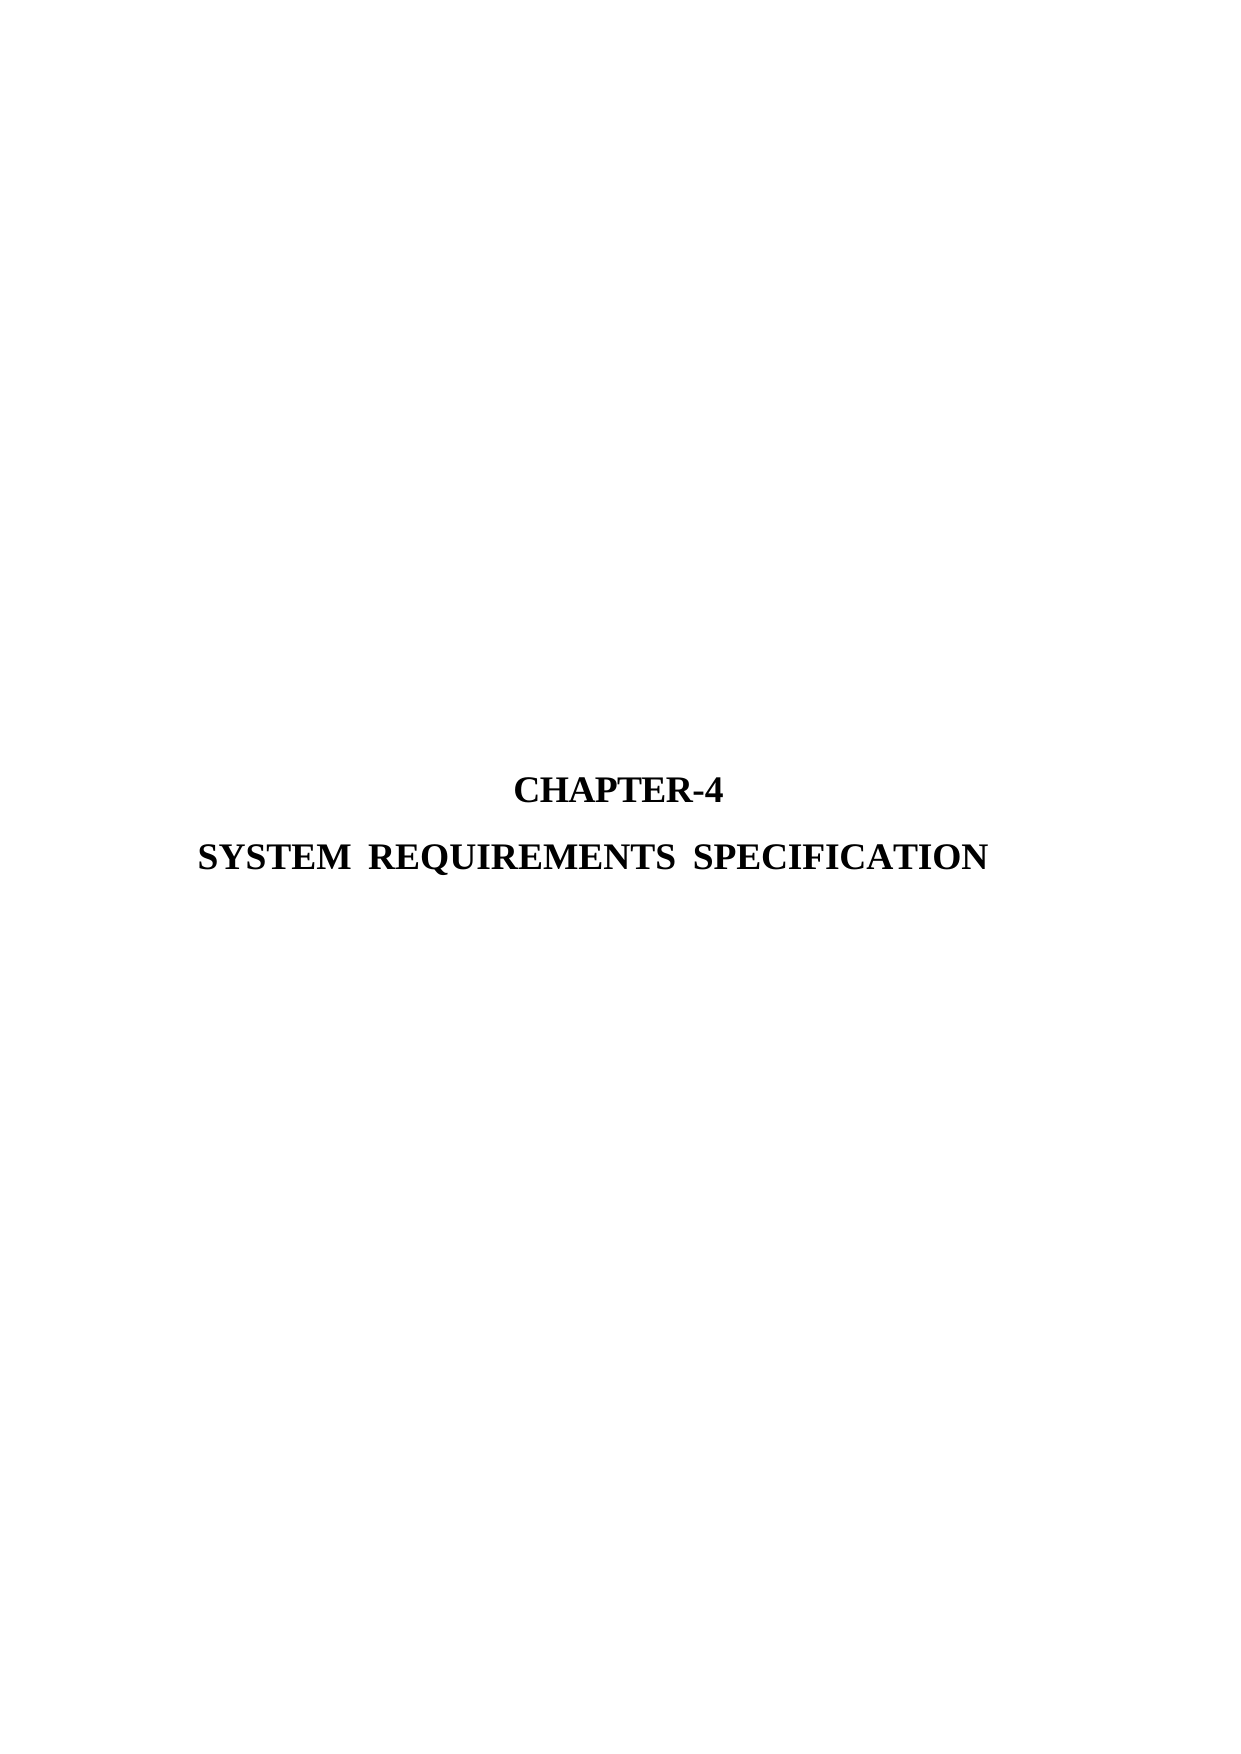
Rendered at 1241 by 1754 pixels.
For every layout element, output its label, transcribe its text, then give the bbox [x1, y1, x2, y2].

text SYSTEM REQUIREMENTS SPECIFICATION [197, 835, 1137, 878]
text CHAPTER-4 [133, 767, 1105, 811]
